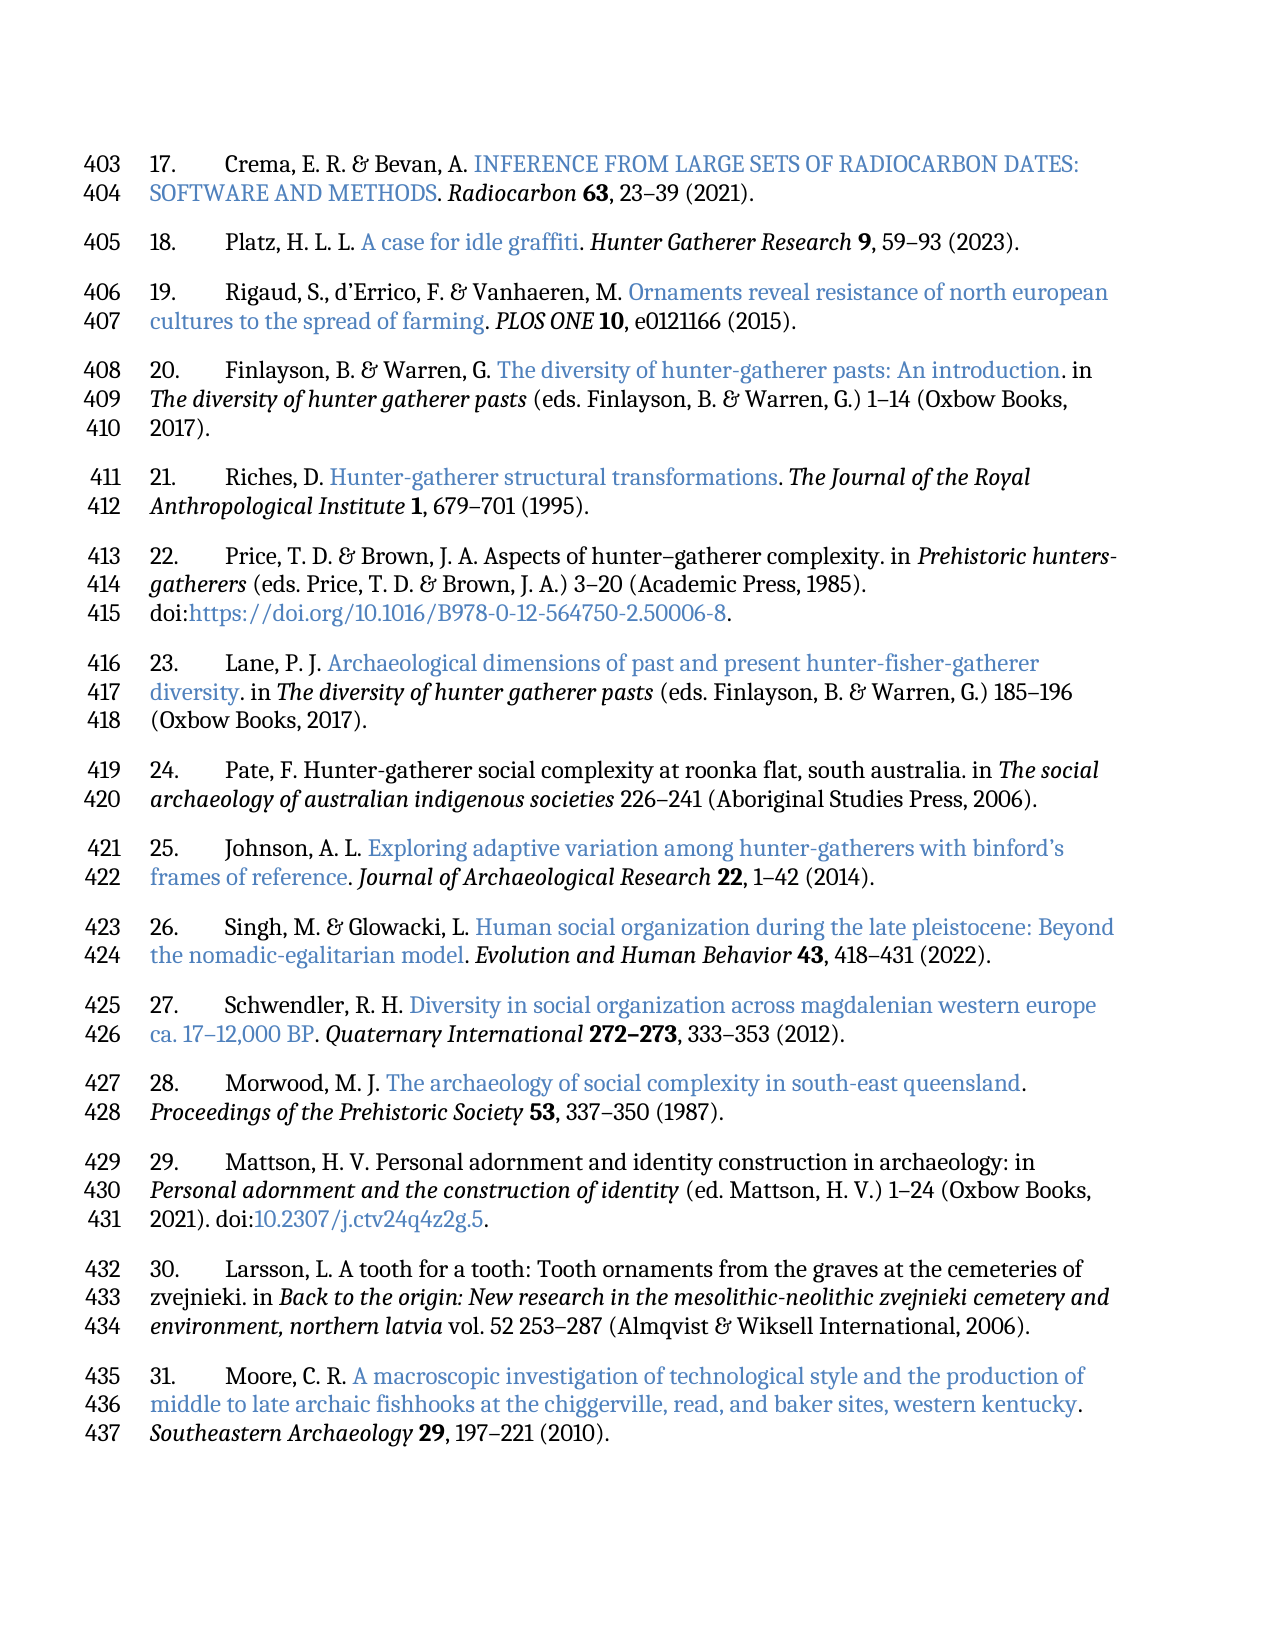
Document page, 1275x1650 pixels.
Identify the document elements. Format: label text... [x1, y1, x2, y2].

text 25. Johnson, A. L. Exploring adaptive variation among hunter-gatherers with binford’s frames of reference. Journal of Archaeological Research 22, 1–42 (2014). [150, 834, 1125, 892]
text 28. Morwood, M. J. The archaeology of social complexity in south-east queensland. Proceedings of the Prehistoric Society 53, 337–350 (1987). [150, 1069, 1125, 1127]
text 24. Pate, F. Hunter-gatherer social complexity at roonka flat, south australia. in The social archaeology of australian indigenous societies 226–241 (Aboriginal Studies Press, 2006). [150, 756, 1125, 813]
text 22. Price, T. D. & Brown, J. A. Aspects of hunter–gatherer complexity. in Prehistoric hunters-gatherers (eds. Price, T. D. & Brown, J. A.) 3–20 (Academic Press, 1985). doi:https://doi.org/10.1016/B978-0-12-564750-2.50006-8. [150, 542, 1125, 628]
text 27. Schwendler, R. H. Diversity in social organization across magdalenian western europe ca. 17–12,000 BP. Quaternary International 272–273, 333–353 (2012). [150, 991, 1125, 1048]
text 31. Moore, C. R. A macroscopic investigation of technological style and the production of middle to late archaic fishhooks at the chiggerville, read, and baker sites, western kentucky. Southeastern Archaeology 29, 197–221 (2010). [150, 1362, 1125, 1448]
text 20. Finlayson, B. & Warren, G. The diversity of hunter-gatherer pasts: An introduction. in The diversity of hunter gatherer pasts (eds. Finlayson, B. & Warren, G.) 1–14 (Oxbow Books, 2017). [150, 356, 1125, 442]
text 21. Riches, D. Hunter-gatherer structural transformations. The Journal of the Royal Anthropological Institute 1, 679–701 (1995). [150, 463, 1125, 521]
text 19. Rigaud, S., d’Errico, F. & Vanhaeren, M. Ornaments reveal resistance of north european cultures to the spread of farming. PLOS ONE 10, e0121166 (2015). [150, 278, 1125, 335]
text 18. Platz, H. L. L. A case for idle graffiti. Hunter Gatherer Research 9, 59–93 (2023). [150, 228, 1125, 257]
text 23. Lane, P. J. Archaeological dimensions of past and present hunter-fisher-gatherer diversity. in The diversity of hunter gatherer pasts (eds. Finlayson, B. & Warren, G.) 185–196 (Oxbow Books, 2017). [150, 649, 1125, 735]
text 26. Singh, M. & Glowacki, L. Human social organization during the late pleistocene: Beyond the nomadic-egalitarian model. Evolution and Human Behavior 43, 418–431 (2022). [150, 912, 1125, 970]
text 29. Mattson, H. V. Personal adornment and identity construction in archaeology: in Personal adornment and the construction of identity (ed. Mattson, H. V.) 1–24 (Oxbow Books, 2021). doi:10.2307/j.ctv24q4z2g.5. [150, 1147, 1125, 1234]
text 30. Larsson, L. A tooth for a tooth: Tooth ornaments from the graves at the cemeteries of zvejnieki. in Back to the origin: New research in the mesolithic-neolithic zvejnieki cemetery and environment, northern latvia vol. 52 253–287 (Almqvist & Wiksell International, 2006). [150, 1254, 1125, 1341]
text 17. Crema, E. R. & Bevan, A. INFERENCE FROM LARGE SETS OF RADIOCARBON DATES: SOFTWARE AND METHODS. Radiocarbon 63, 23–39 (2021). [150, 150, 1125, 207]
